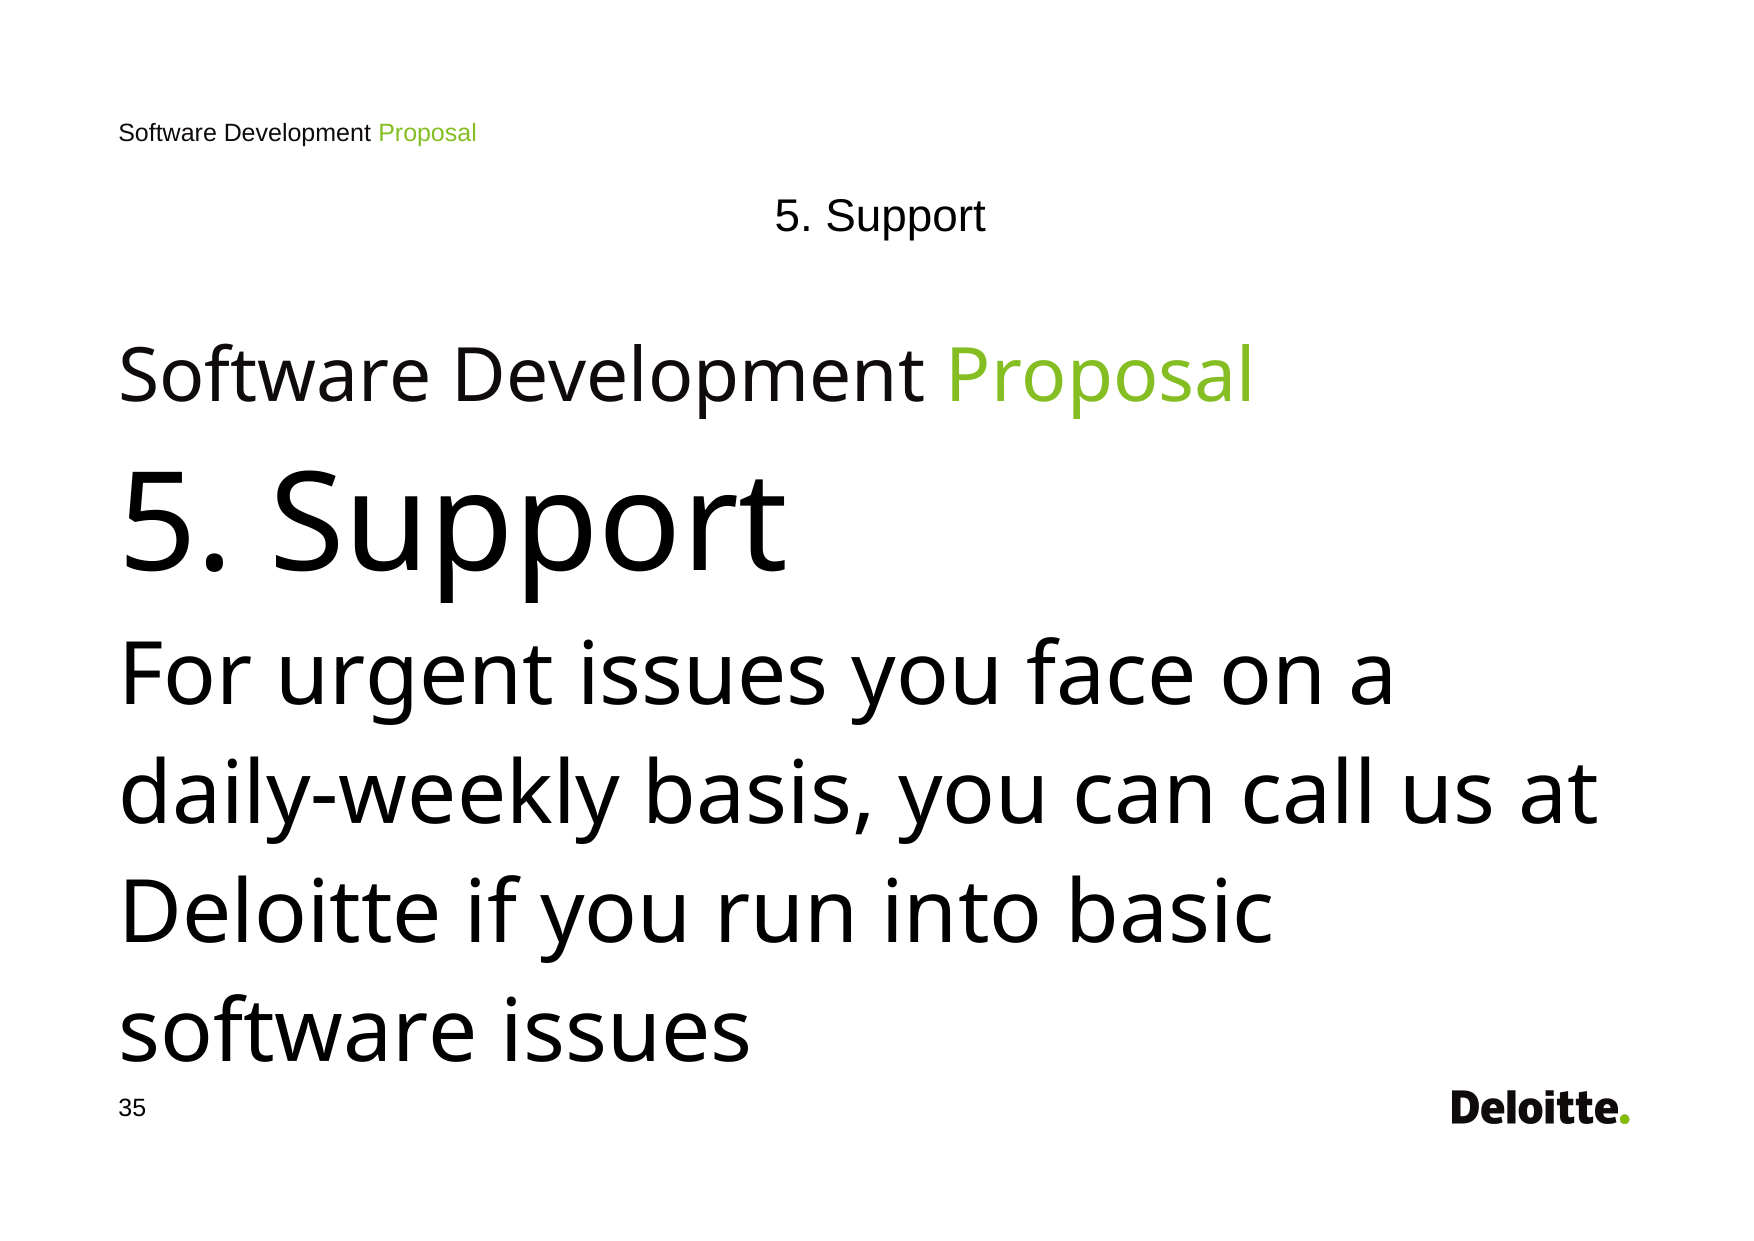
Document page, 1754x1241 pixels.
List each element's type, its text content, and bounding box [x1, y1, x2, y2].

picture [1448, 1087, 1633, 1130]
text 5. Support [124, 188, 1636, 241]
text Software Development Proposal [118, 321, 1636, 423]
text 5. Support [118, 423, 1636, 611]
text For urgent issues you face on a daily-weekly basis, you can call us at Deloitte if you run into basic software issues [118, 611, 1636, 1087]
